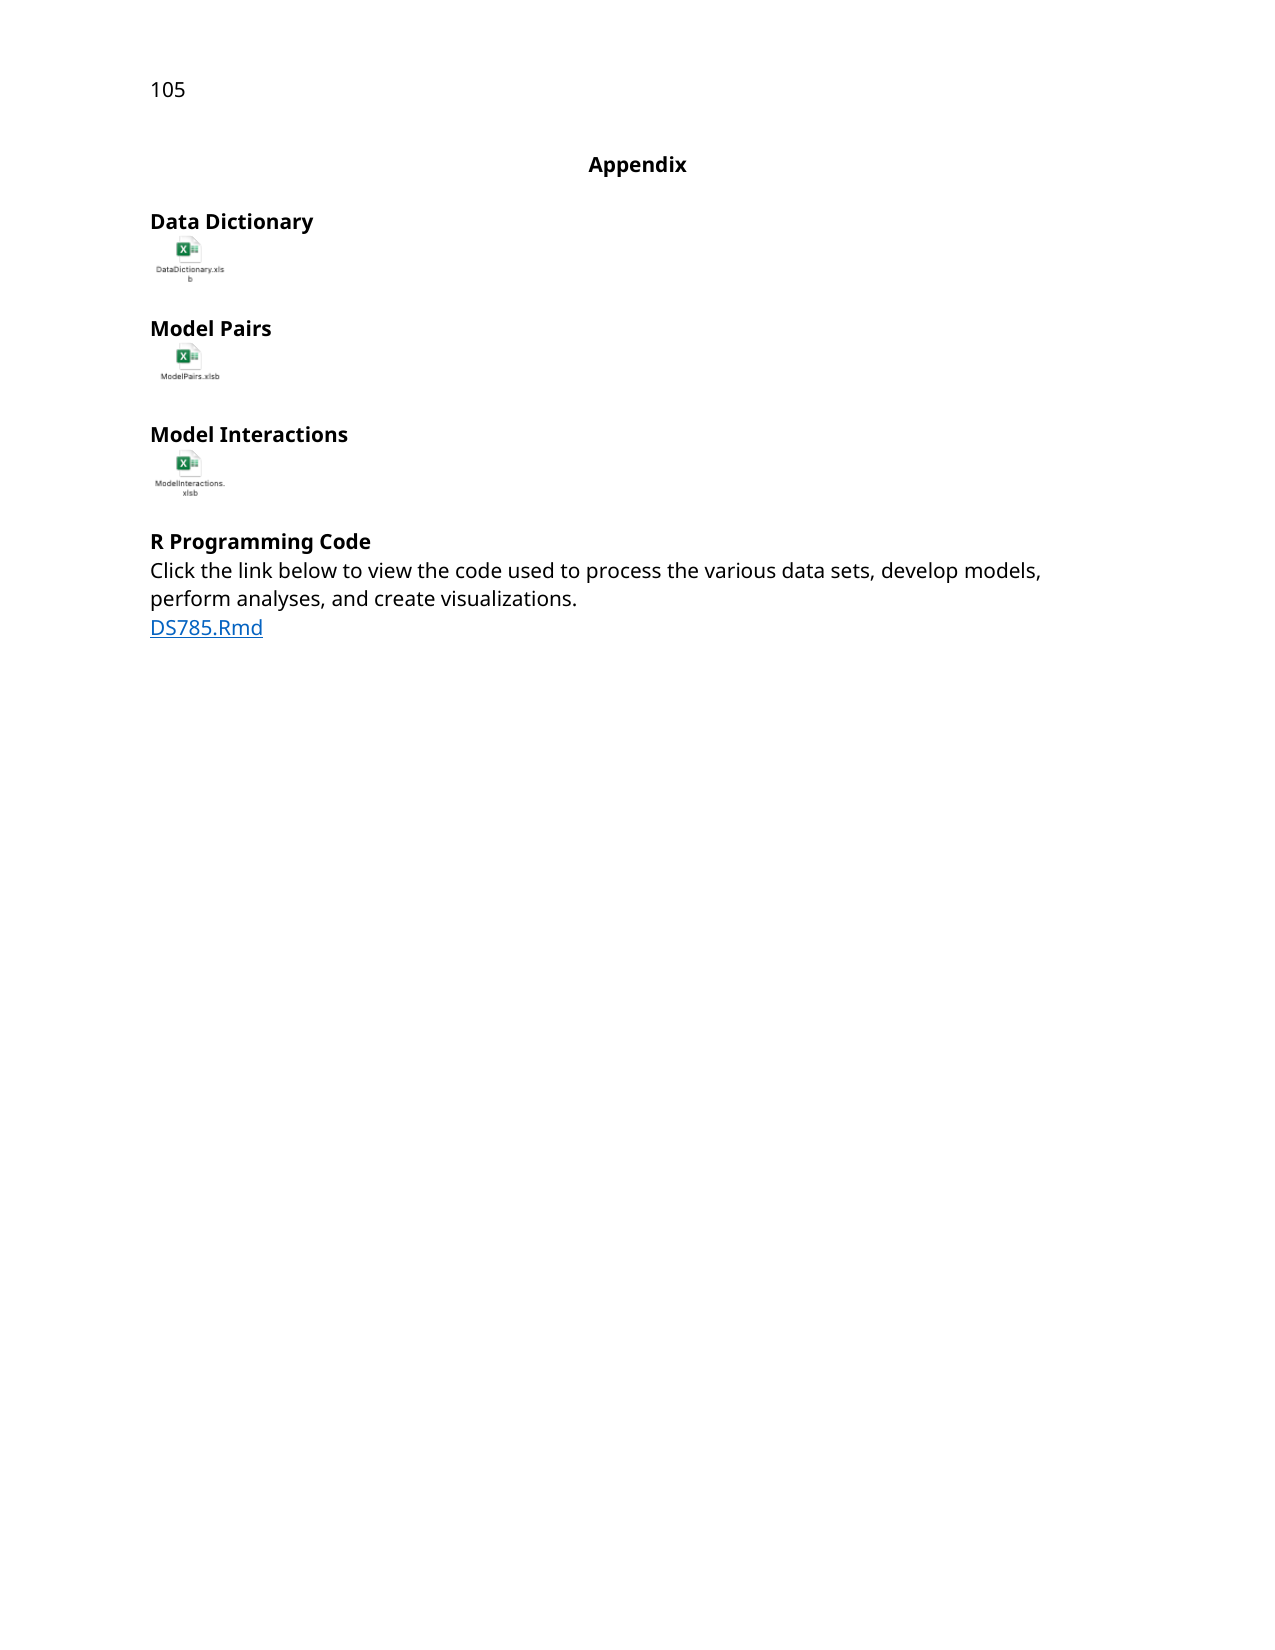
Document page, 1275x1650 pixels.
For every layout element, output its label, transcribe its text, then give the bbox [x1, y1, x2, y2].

picture [150, 342, 230, 393]
text DS785.Rmd [150, 613, 1125, 641]
text Model Interactions [150, 421, 1125, 449]
text Click the link below to view the code used to process the various data sets, develop models, perform analyses, and create visualizations. [150, 556, 1125, 613]
text R Programming Code [150, 527, 1125, 556]
text Data Dictionary [150, 207, 1125, 235]
picture [150, 449, 230, 499]
picture [150, 235, 230, 286]
text Model Pairs [150, 314, 1125, 342]
text Appendix [150, 150, 1125, 178]
